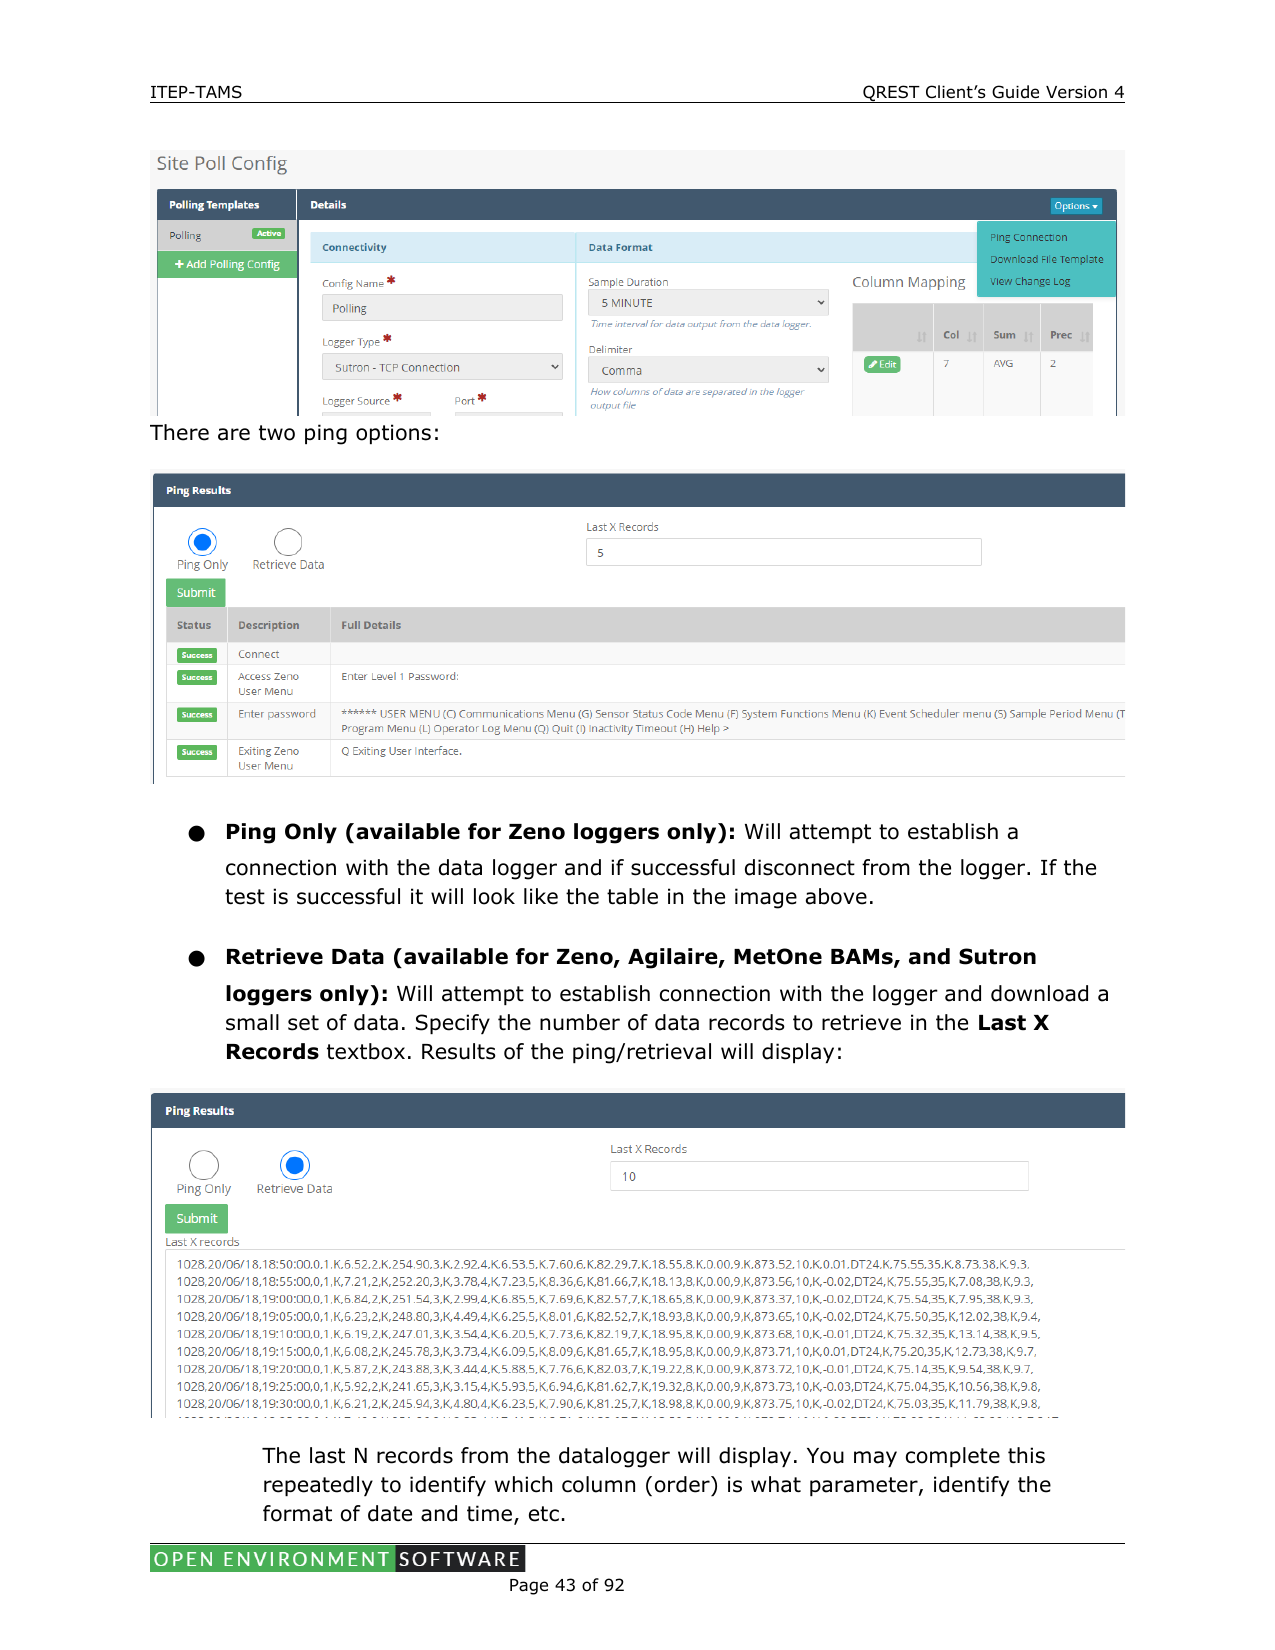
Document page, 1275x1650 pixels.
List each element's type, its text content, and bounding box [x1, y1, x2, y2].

picture [150, 469, 1125, 784]
picture [150, 1545, 526, 1572]
list The last N records from the datalogger will display. You may complete this repeatedly to identify which column (order) is what parameter, identify the format of date and time, etc. [262, 1442, 1125, 1526]
list Retrieve Data (available for Zeno, Agilaire, MetOne BAMs, and Sutron loggers only): Will attempt to establish connection with the logger and download a small set of data. Specify the number of data records to retrieve in the Last X Records textbox. Results of the ping/retrieval will display: [187, 934, 1125, 1063]
list Ping Only (available for Zeno loggers only): Will attempt to establish a connection with the data logger and if successful disconnect from the logger. If the test is successful it will look like the table in the image above. [187, 808, 1125, 909]
text There are two ping options: [150, 416, 1125, 445]
picture [150, 1088, 1125, 1418]
picture [150, 150, 1125, 416]
